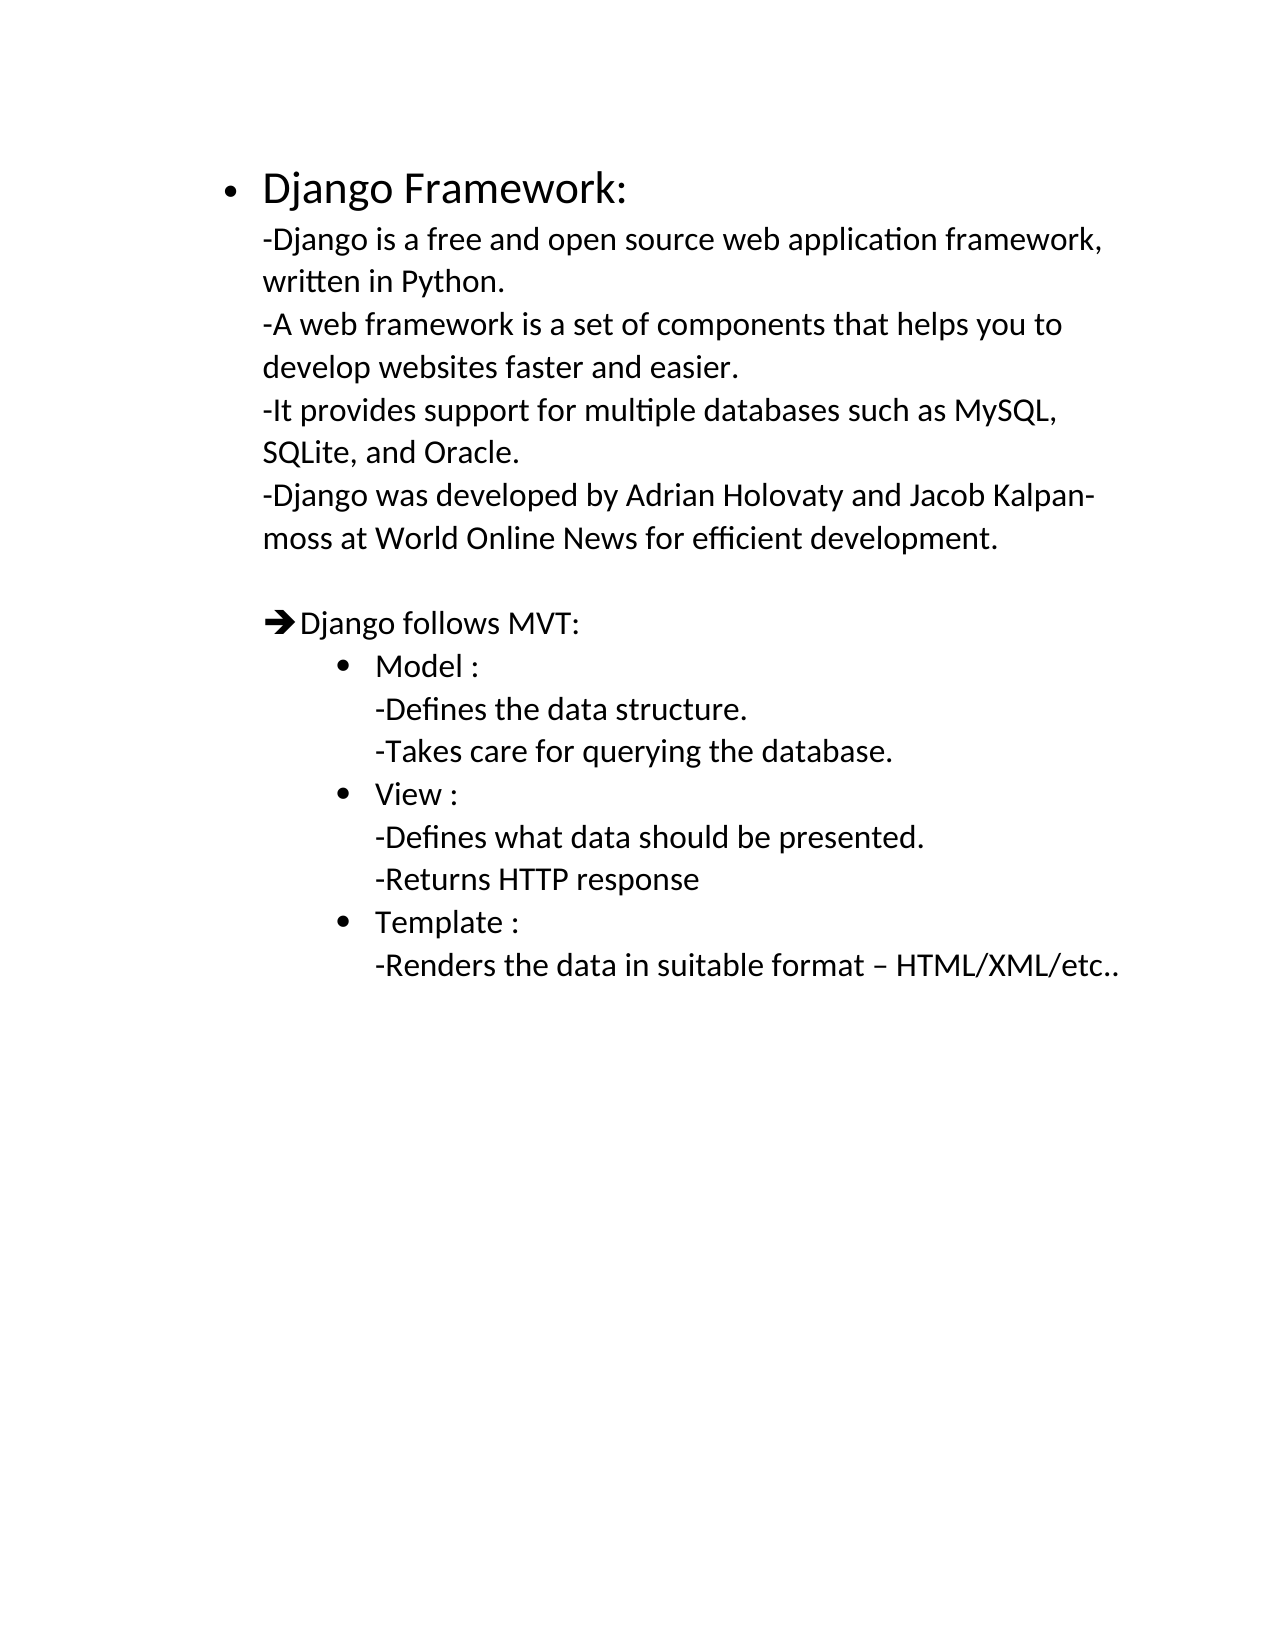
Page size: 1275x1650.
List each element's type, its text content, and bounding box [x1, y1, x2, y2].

list -It provides support for multiple databases such as MySQL, SQLite, and Oracle. [262, 388, 1125, 472]
list -Django was developed by Adrian Holovaty and Jacob Kalpan-moss at World Online News for efficient development. [262, 474, 1125, 557]
list Django Framework: [225, 159, 1125, 215]
list View : [337, 773, 1125, 814]
list Model : [337, 645, 1125, 686]
list -A web framework is a set of components that helps you to develop websites faster and easier. [262, 303, 1125, 387]
list Template : [337, 901, 1125, 942]
list -Defines the data structure. [375, 687, 1125, 728]
list -Returns HTTP response [375, 858, 1125, 899]
list -Renders the data in suitable format – HTML/XML/etc.. [375, 944, 1125, 984]
list -Takes care for querying the database. [375, 730, 1125, 771]
list -Django is a free and open source web application framework, written in Python. [262, 218, 1125, 301]
list Django follows MVT: [262, 602, 1125, 643]
list -Defines what data should be presented. [375, 816, 1125, 856]
